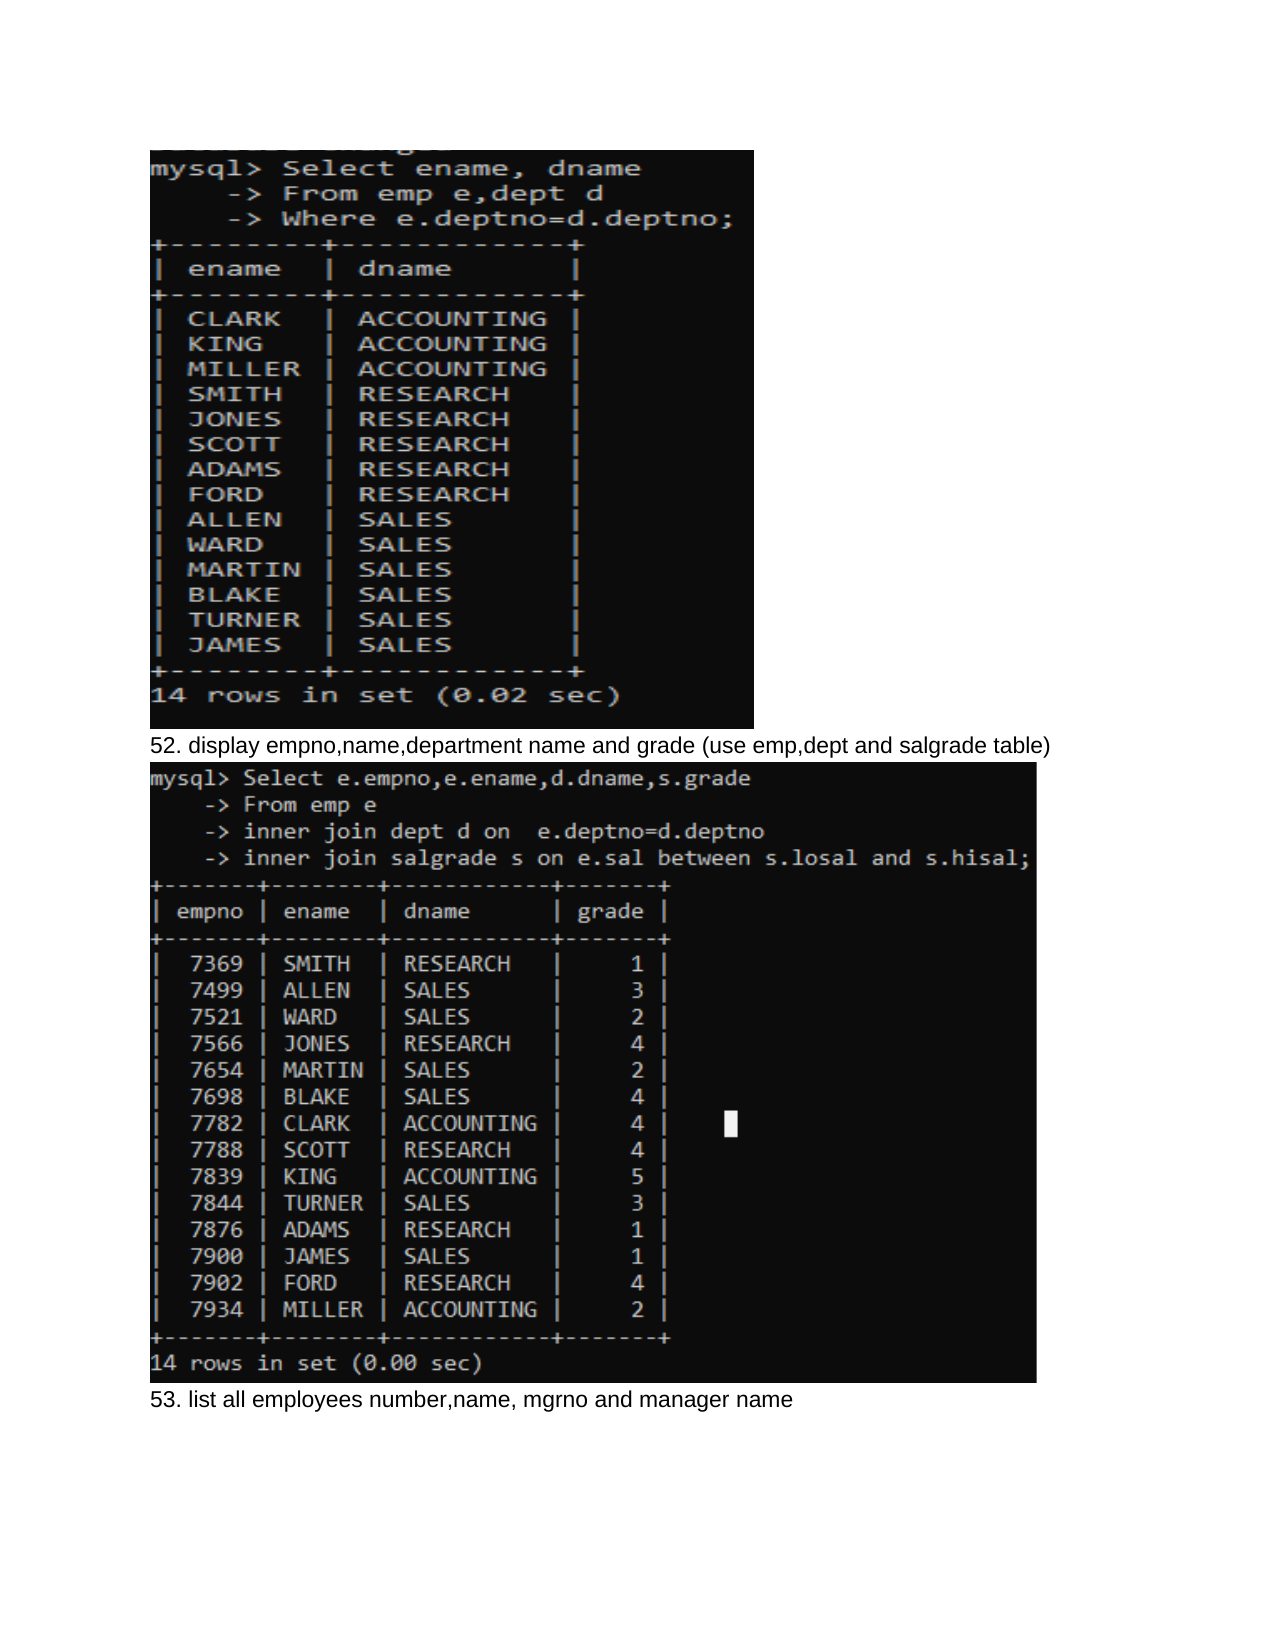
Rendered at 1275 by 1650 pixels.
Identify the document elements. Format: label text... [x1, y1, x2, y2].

text 53. list all employees number,name, mgrno and manager name [150, 1386, 1125, 1413]
text 52. display empno,name,department name and grade (use emp,dept and salgrade table) [150, 732, 1125, 758]
picture [150, 150, 754, 729]
picture [150, 762, 1037, 1383]
